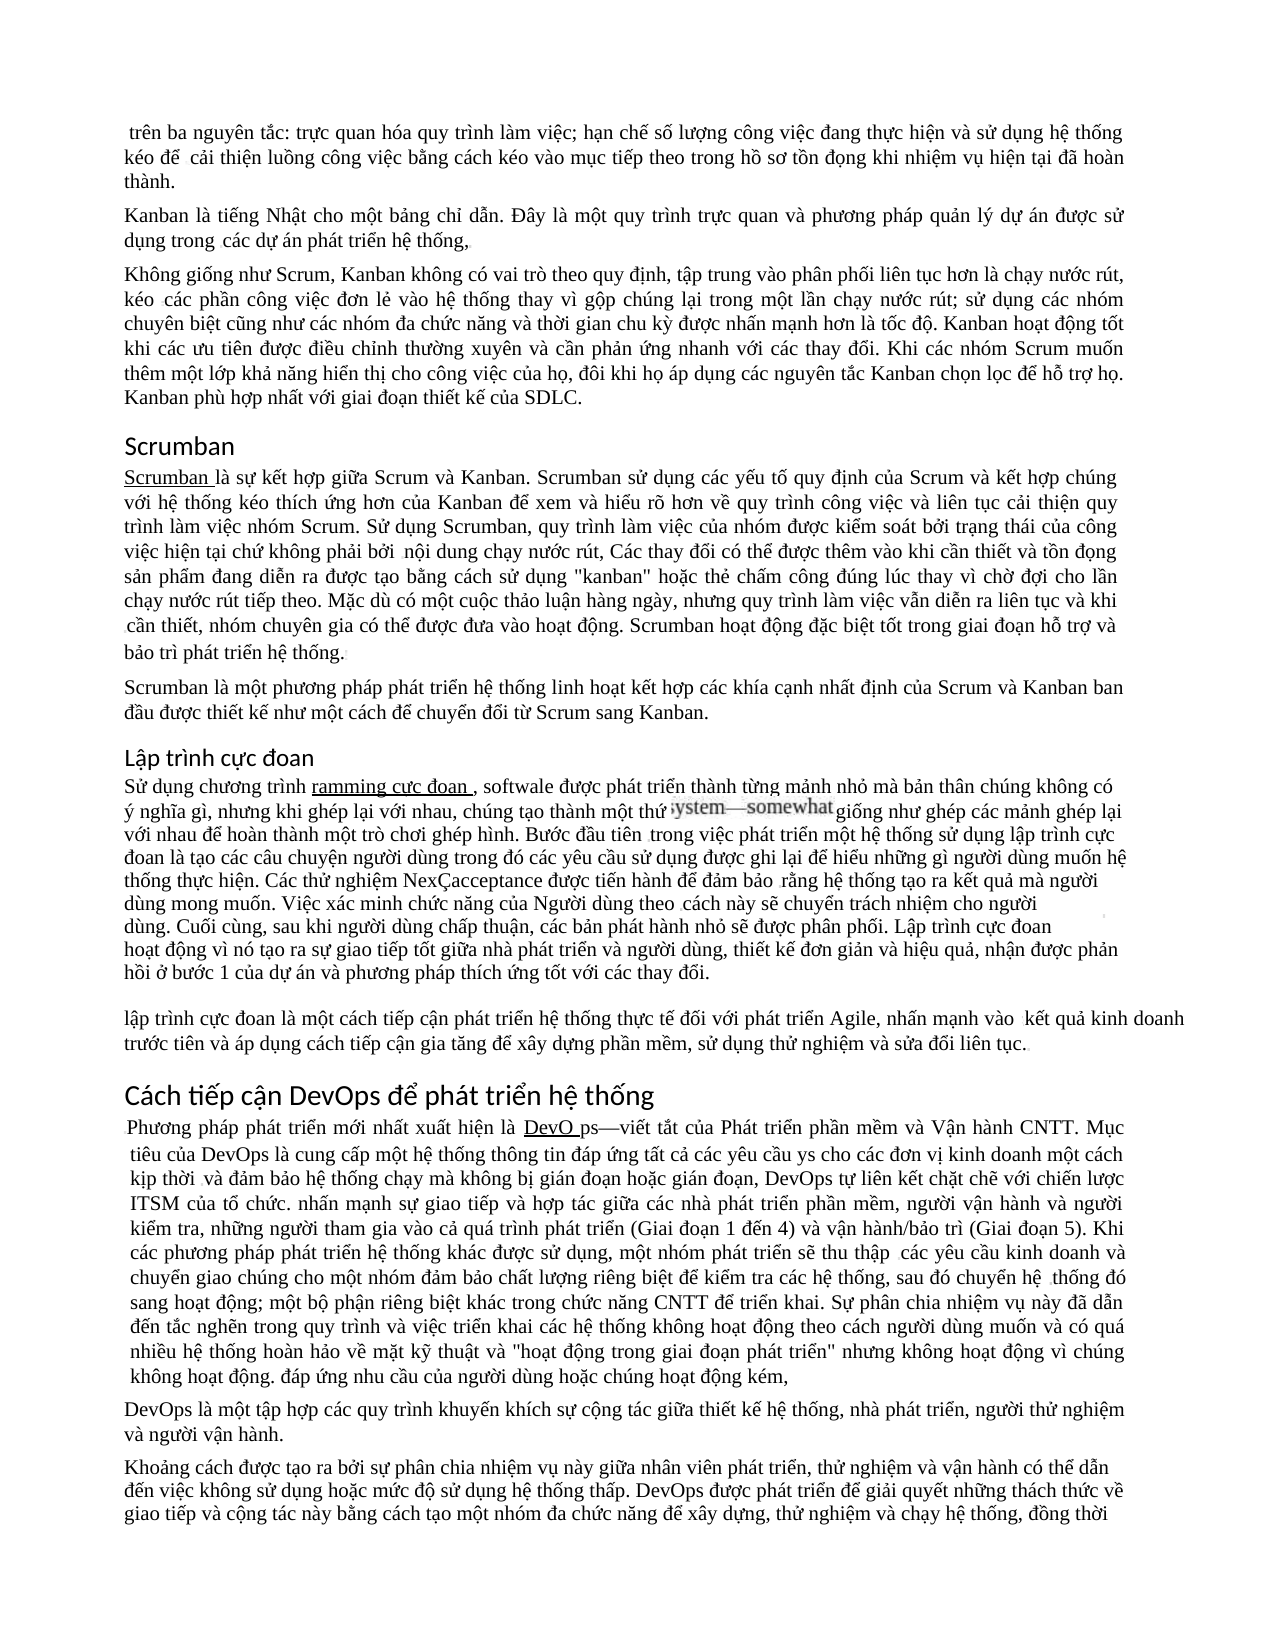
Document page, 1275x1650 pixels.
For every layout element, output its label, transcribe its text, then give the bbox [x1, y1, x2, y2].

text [124, 1456, 1128, 1524]
picture [671, 796, 836, 819]
picture [1021, 1016, 1025, 1026]
text Scrumban là sự kết hợp giữa Scrum và Kanban. Scrumban sử dụng các yếu tố quy định của Scrum và kết hợp chúng với hệ thống kéo thích ứng hơn của Kanban để xem và hiểu rõ hơn về quy trình công việc và liên tục cải thiện quy trình làm việc nhóm Scrum. Sử dụng Scrumban, quy trình làm việc của nhóm được kiểm soát bởi trạng thái của công việc hiện tại chứ không phải bởi nội dung chạy nước rút, Các thay đổi có thể được thêm vào khi cần thiết và tồn đọng sản phẩm đang diễn ra được tạo bằng cách sử dụng "kanban" hoặc thẻ chấm công đúng lúc thay vì chờ đợi cho lần chạy nước rút tiếp theo. Mặc dù có một cuộc thảo luận hàng ngày, nhưng quy trình làm việc vẫn diễn ra liên tục và khi cần thiết, nhóm chuyên gia có thể được đưa vào hoạt động. Scrumban hoạt động đặc biệt tốt trong giai đoạn hỗ trợ và bảo trì phát triển hệ thống. [124, 465, 1119, 664]
text Không giống như Scrum, Kanban không có vai trò theo quy định, tập trung vào phân phối liên tục hơn là chạy nước rút, kéo các phần công việc đơn lẻ vào hệ thống thay vì gộp chúng lại trong một lần chạy nước rút; sử dụng các nhóm chuyên biệt cũng như các nhóm đa chức năng và thời gian chu kỳ được nhấn mạnh hơn là tốc độ. Kanban hoạt động tốt khi các ưu tiên được điều chỉnh thường xuyên và cần phản ứng nhanh với các thay đổi. Khi các nhóm Scrum muốn thêm một lớp khả năng hiển thị cho công việc của họ, đôi khi họ áp dụng các nguyên tắc Kanban chọn lọc để hỗ trợ họ. Kanban phù hợp nhất với giai đoạn thiết kế của SDLC. [124, 262, 1126, 409]
text Scrumban là một phương pháp phát triển hệ thống linh hoạt kết hợp các khía cạnh nhất định của Scrum và Kanban ban đầu được thiết kế như một cách để chuyển đổi từ Scrum sang Kanban. [124, 675, 1126, 724]
text lập trình cực đoan là một cách tiếp cận phát triển hệ thống thực tế đối với phát triển Agile, nhấn mạnh vào kết quả kinh doanh trước tiên và áp dụng cách tiếp cận gia tăng để xây dựng phần mềm, sử dụng thử nghiệm và sửa đổi liên tục. [124, 1006, 1184, 1055]
text Phương pháp phát triển mới nhất xuất hiện là DevO ps—viết tắt của Phát triển phần mềm và Vận hành CNTT. Mục tiêu của DevOps là cung cấp một hệ thống thông tin đáp ứng tất cả các yêu cầu ys cho các đơn vị kinh doanh một cách kịp thời và đảm bảo hệ thống chạy mà không bị gián đoạn hoặc gián đoạn, DevOps tự liên kết chặt chẽ với chiến lược ITSM của tổ chức. nhấn mạnh sự giao tiếp và hợp tác giữa các nhà phát triển phần mềm, người vận hành và người kiểm tra, những người tham gia vào cả quá trình phát triển (Giai đoạn 1 đến 4) và vận hành/bảo trì (Giai đoạn 5). Khi các phương pháp phát triển hệ thống khác được sử dụng, một nhóm phát triển sẽ thu thập các yêu cầu kinh doanh và chuyển giao chúng cho một nhóm đảm bảo chất lượng riêng biệt để kiểm tra các hệ thống, sau đó chuyển hệ thống đó sang hoạt động; một bộ phận riêng biệt khác trong chức năng CNTT để triển khai. Sự phân chia nhiệm vụ này đã dẫn đến tắc nghẽn trong quy trình và việc triển khai các hệ thống không hoạt động theo cách người dùng muốn và có quá nhiều hệ thống hoàn hảo về mặt kỹ thuật và "hoạt động trong giai đoạn phát triển" nhưng không hoạt động vì chúng không hoạt động. đáp ứng nhu cầu của người dùng hoặc chúng hoạt động kém, [124, 1114, 1126, 1388]
text Kanban là tiếng Nhật cho một bảng chỉ dẫn. Đây là một quy trình trực quan và phương pháp quản lý dự án được sử dụng trong các dự án phát triển hệ thống, [124, 203, 1126, 252]
subtitle Lập trình cực đoan [124, 742, 712, 772]
text DevOps là một tập hợp các quy trình khuyến khích sự cộng tác giữa thiết kế hệ thống, nhà phát triển, người thử nghiệm và người vận hành. [124, 1397, 1126, 1446]
subtitle Scrumban [124, 429, 851, 462]
text trên ba nguyên tắc: trực quan hóa quy trình làm việc; hạn chế số lượng công việc đang thực hiện và sử dụng hệ thống kéo để cải thiện luồng công việc bằng cách kéo vào mục tiếp theo trong hồ sơ tồn đọng khi nhiệm vụ hiện tại đã hoàn thành. [124, 120, 1126, 193]
subtitle Cách tiếp cận DevOps để phát triển hệ thống [124, 1077, 902, 1112]
text Sử dụng chương trình ramming cực đoan , softwale được phát triển thành từng mảnh nhỏ mà bản thân chúng không có ý nghĩa gì, nhưng khi ghép lại với nhau, chúng tạo thành một thứ giống như ghép các mảnh ghép lại với nhau để hoàn thành một trò chơi ghép hình. Bước đầu tiên trong việc phát triển một hệ thống sử dụng lập trình cực đoan là tạo các câu chuyện người dùng trong đó các yêu cầu sử dụng được ghi lại để hiểu những gì người dùng muốn hệ thống thực hiện. Các thử nghiệm NexÇacceptance được tiến hành để đảm bảo rằng hệ thống tạo ra kết quả mà người dùng mong muốn. Việc xác minh chức năng của Người dùng theo cách này sẽ chuyển trách nhiệm cho người dùng. Cuối cùng, sau khi người dùng chấp thuận, các bản phát hành nhỏ sẽ được phân phối. Lập trình cực đoan hoạt động vì nó tạo ra sự giao tiếp tốt giữa nhà phát triển và người dùng, thiết kế đơn giản và hiệu quả, nhận được phản hồi ở bước 1 của dự án và phương pháp thích ứng tốt với các thay đổi. [124, 775, 1128, 984]
